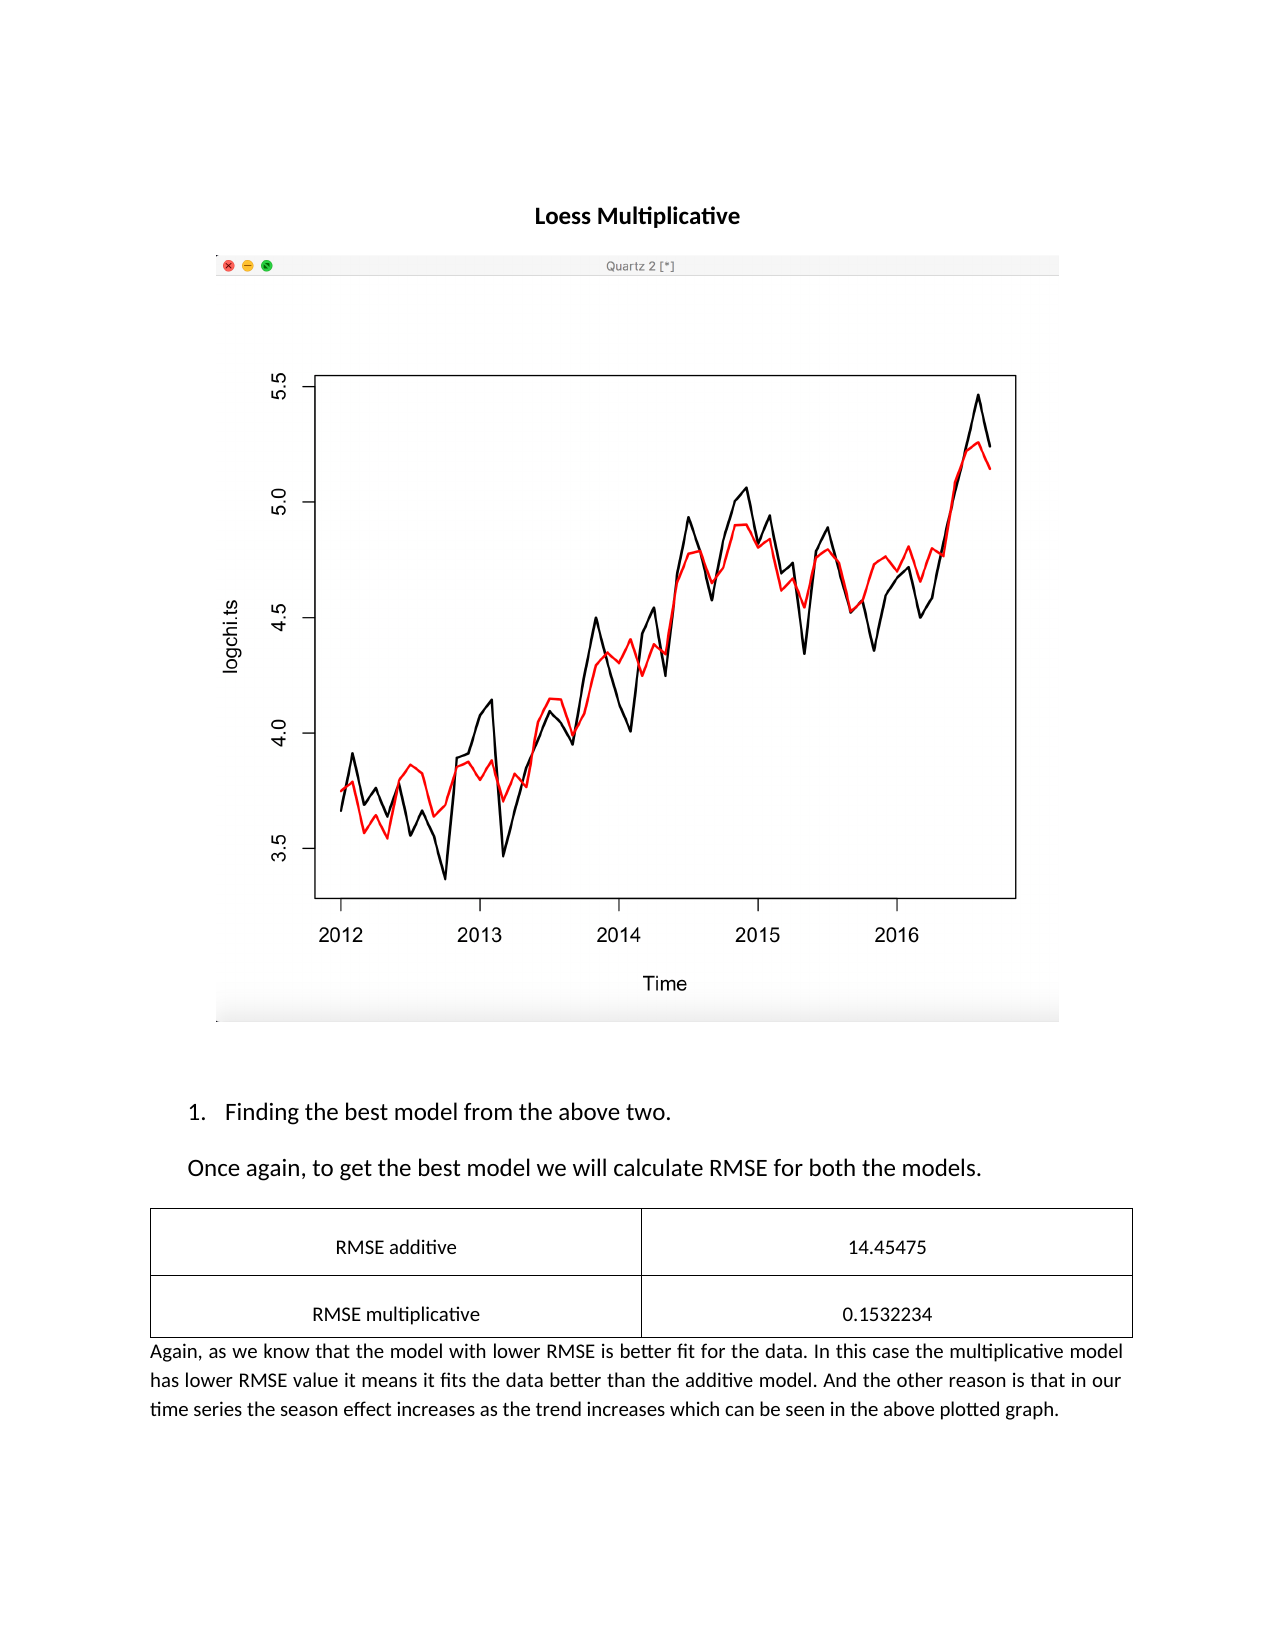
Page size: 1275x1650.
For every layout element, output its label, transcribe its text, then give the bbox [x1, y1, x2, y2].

table_cell 0.1532234 [642, 1276, 1132, 1337]
text Again, as we know that the model with lower RMSE is better fit for the data. In this case the multiplicative model has lower RMSE value it means it fits the data better than the additive model. And the other reason is that in our time series the season effect increases as the trend increases which can be seen in the above plotted graph. [150, 1338, 1125, 1422]
table_header 14.45475 [642, 1209, 1132, 1274]
list Finding the best model from the above two. [187, 1096, 1125, 1127]
table_cell RMSE multiplicative [151, 1276, 641, 1337]
text Once again, to get the best model we will calculate RMSE for both the models. [187, 1152, 1125, 1183]
table_header RMSE additive [151, 1209, 641, 1274]
picture [216, 255, 1059, 1022]
text Loess Multiplicative [150, 200, 1125, 231]
